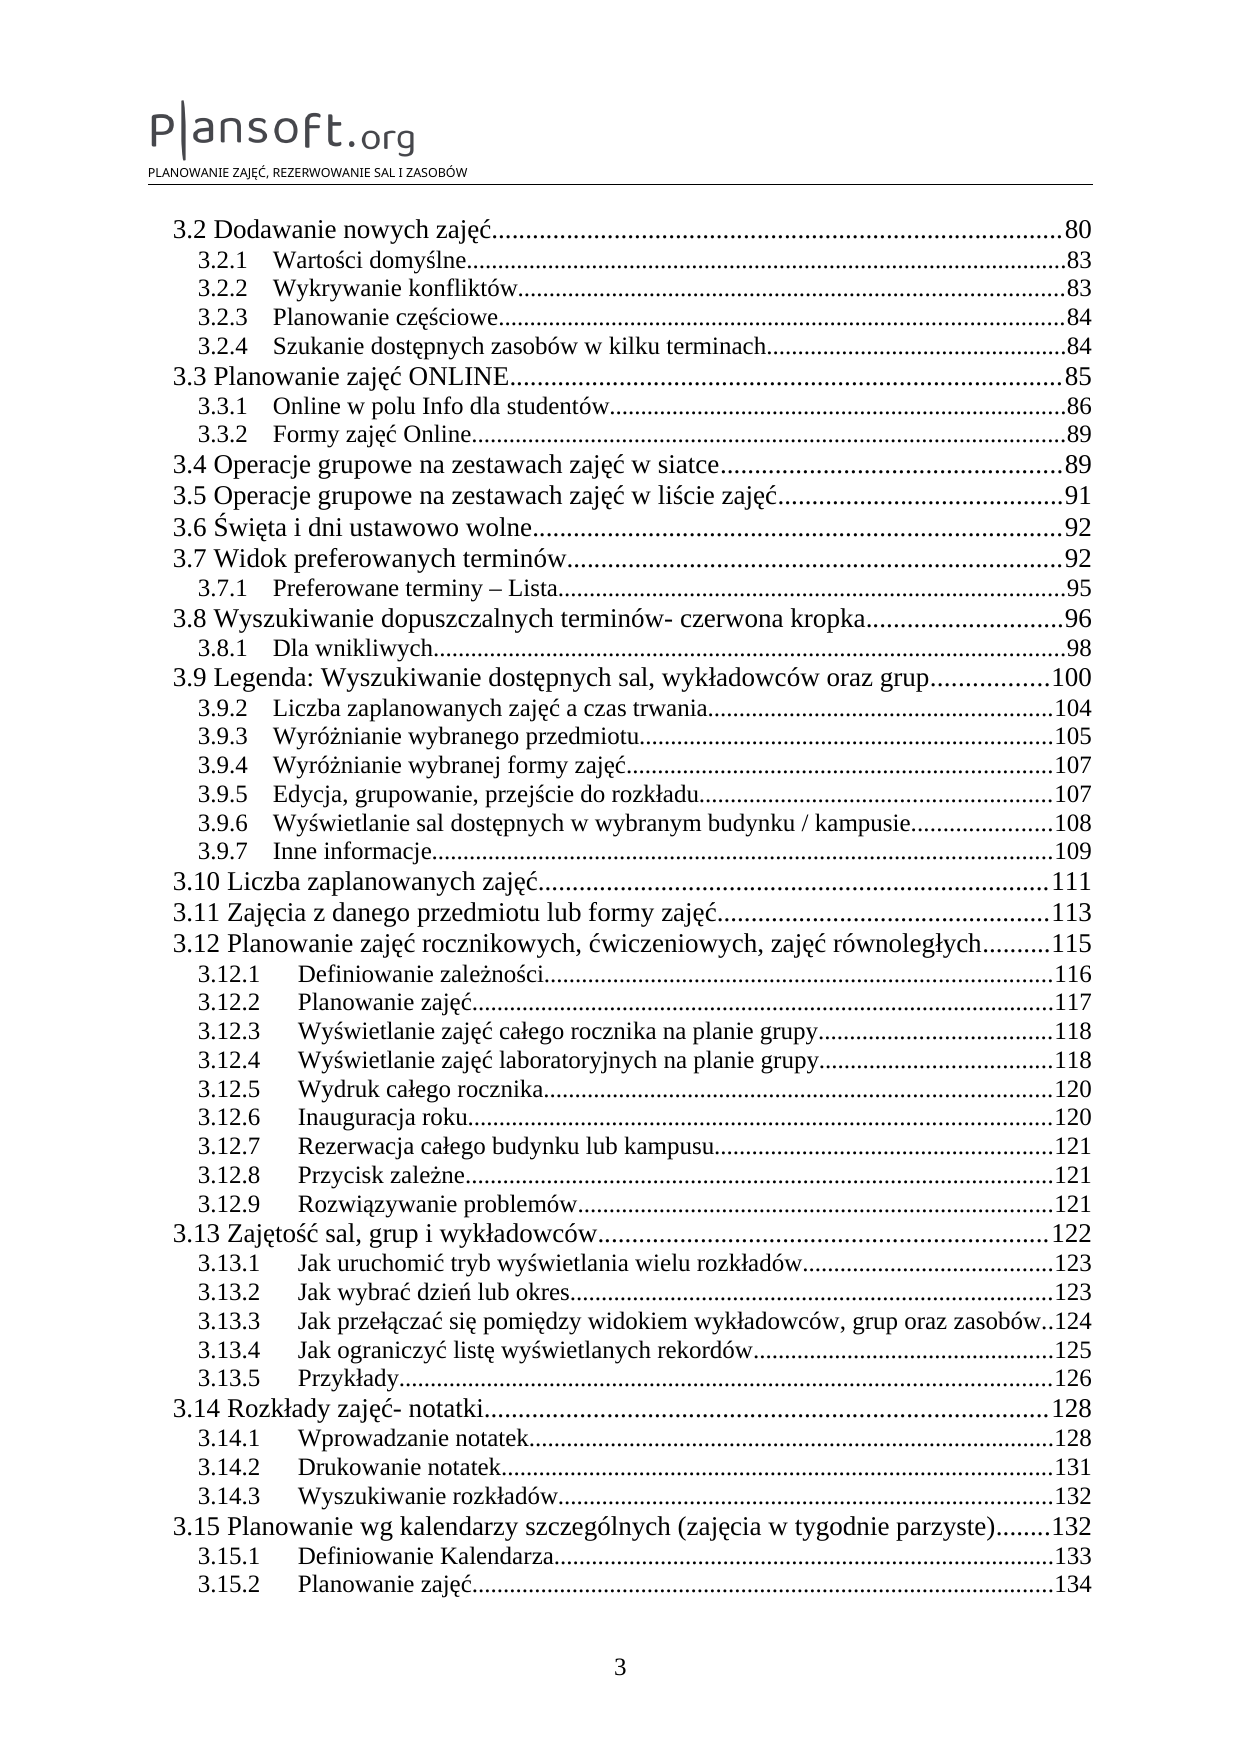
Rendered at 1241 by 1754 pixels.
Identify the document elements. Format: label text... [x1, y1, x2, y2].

text 3.7.1 Preferowane terminy – Lista 95 [198, 573, 1093, 602]
text 3.12.5 Wydruk całego rocznika 120 [198, 1074, 1093, 1102]
text 3.10 Liczba zaplanowanych zajęć 111 [173, 865, 1093, 896]
text 3.12 Planowanie zajęć rocznikowych, ćwiczeniowych, zajęć równoległych 115 [173, 927, 1093, 959]
text 3.3 Planowanie zajęć ONLINE 85 [173, 360, 1093, 391]
text 3.2.2 Wykrywanie konfliktów 83 [198, 273, 1093, 302]
text 3.12.9 Rozwiązywanie problemów 121 [198, 1189, 1093, 1217]
text 3.13.2 Jak wybrać dzień lub okres 123 [198, 1277, 1093, 1306]
text 3.9.2 Liczba zaplanowanych zajęć a czas trwania 104 [198, 693, 1093, 721]
text 3.12.2 Planowanie zajęć 117 [198, 987, 1093, 1016]
text 3.3.1 Online w polu Info dla studentów 86 [198, 391, 1093, 419]
text 3.5 Operacje grupowe na zestawach zajęć w liście zajęć 91 [173, 479, 1093, 511]
text 3.2.1 Wartości domyślne 83 [198, 245, 1093, 273]
text 3.9.3 Wyróżnianie wybranego przedmiotu 105 [198, 721, 1093, 750]
text 3.14.2 Drukowanie notatek 131 [198, 1452, 1093, 1481]
picture [147, 73, 418, 165]
text 3.9.5 Edycja, grupowanie, przejście do rozkładu 107 [198, 779, 1093, 808]
text 3.13.3 Jak przełączać się pomiędzy widokiem wykładowców, grup oraz zasobów 124 [198, 1306, 1093, 1335]
text 3.15.2 Planowanie zajęć 134 [198, 1569, 1093, 1598]
text 3.14.3 Wyszukiwanie rozkładów 132 [198, 1481, 1093, 1510]
text 3.2.3 Planowanie częściowe 84 [198, 302, 1093, 331]
text 3.12.7 Rezerwacja całego budynku lub kampusu 121 [198, 1131, 1093, 1160]
text 3.3.2 Formy zajęć Online 89 [198, 419, 1093, 448]
text 3.11 Zajęcia z danego przedmiotu lub formy zajęć 113 [173, 896, 1093, 927]
text 3.15.1 Definiowanie Kalendarza 133 [198, 1541, 1093, 1569]
text 3.12.3 Wyświetlanie zajęć całego rocznika na planie grupy 118 [198, 1016, 1093, 1045]
text 3.9.7 Inne informacje 109 [198, 836, 1093, 865]
text 3.9 Legenda: Wyszukiwanie dostępnych sal, wykładowców oraz grup 100 [173, 662, 1093, 693]
text 3.15 Planowanie wg kalendarzy szczególnych (zajęcia w tygodnie parzyste) 132 [173, 1510, 1093, 1541]
text 3.4 Operacje grupowe na zestawach zajęć w siatce 89 [173, 448, 1093, 479]
text 3.9.4 Wyróżnianie wybranej formy zajęć 107 [198, 750, 1093, 779]
text 3.13.5 Przykłady 126 [198, 1363, 1093, 1392]
text 3.8 Wyszukiwanie dopuszczalnych terminów- czerwona kropka 96 [173, 602, 1093, 633]
text 3.12.4 Wyświetlanie zajęć laboratoryjnych na planie grupy 118 [198, 1045, 1093, 1074]
text 3.13.4 Jak ograniczyć listę wyświetlanych rekordów 125 [198, 1335, 1093, 1363]
text 3.14 Rozkłady zajęć- notatki 128 [173, 1392, 1093, 1423]
text 3.9.6 Wyświetlanie sal dostępnych w wybranym budynku / kampusie 108 [198, 808, 1093, 836]
text 3.13.1 Jak uruchomić tryb wyświetlania wielu rozkładów 123 [198, 1248, 1093, 1277]
text 3.12.8 Przycisk zależne 121 [198, 1160, 1093, 1189]
text 3.6 Święta i dni ustawowo wolne 92 [173, 511, 1093, 542]
text 3.13 Zajętość sal, grup i wykładowców 122 [173, 1217, 1093, 1248]
text 3.8.1 Dla wnikliwych 98 [198, 633, 1093, 662]
text 3.7 Widok preferowanych terminów 92 [173, 542, 1093, 573]
text 3.12.1 Definiowanie zależności 116 [198, 959, 1093, 987]
text 3.2.4 Szukanie dostępnych zasobów w kilku terminach 84 [198, 331, 1093, 360]
text 3.12.6 Inauguracja roku 120 [198, 1102, 1093, 1131]
text 3.14.1 Wprowadzanie notatek 128 [198, 1423, 1093, 1452]
text 3.2 Dodawanie nowych zajęć 80 [173, 213, 1093, 245]
